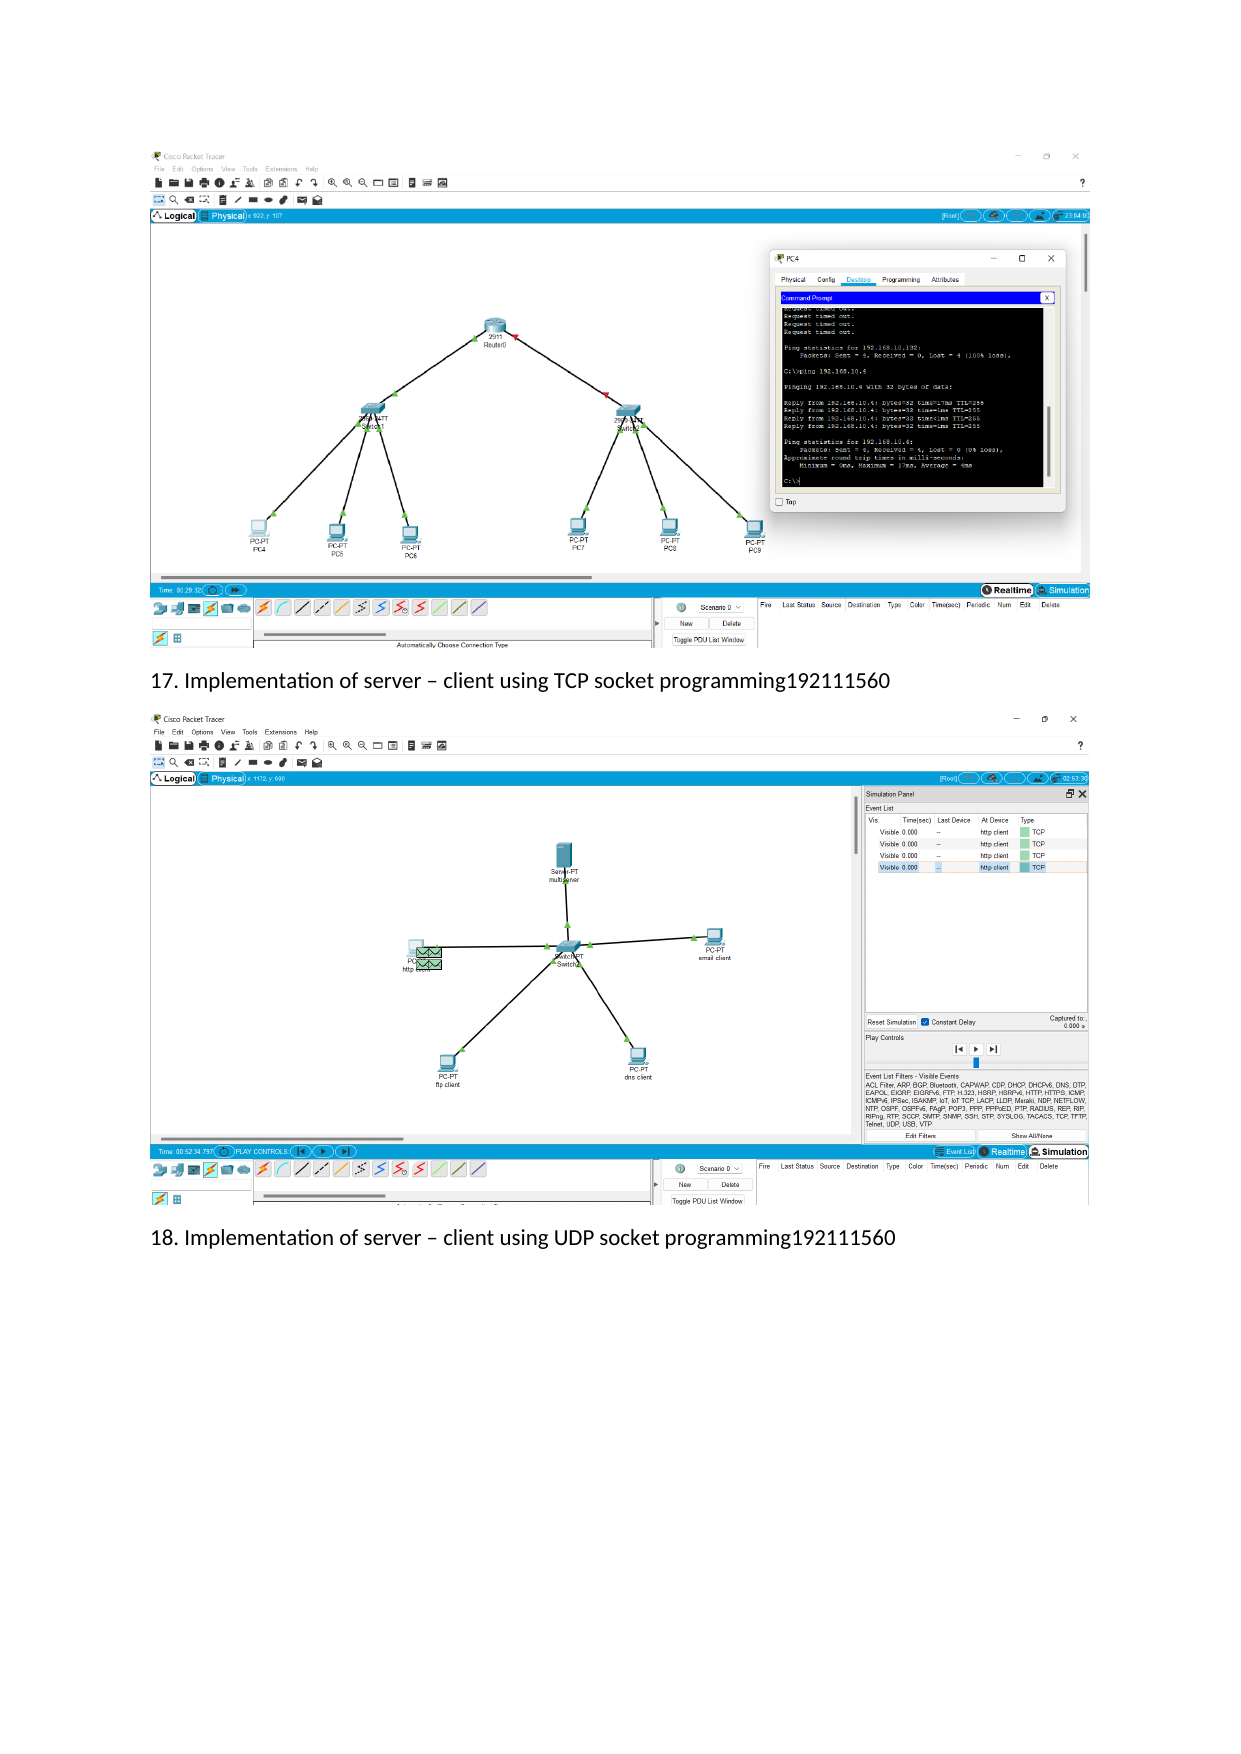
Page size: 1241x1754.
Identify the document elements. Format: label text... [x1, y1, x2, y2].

text 18. Implementation of server – client using UDP socket programming192111560 [150, 1223, 1090, 1251]
picture [988, 775, 995, 781]
picture [150, 712, 1089, 1205]
picture [990, 212, 997, 219]
picture [980, 1147, 988, 1156]
picture [150, 150, 1090, 648]
text 17. Implementation of server – client using TCP socket programming192111560 [150, 666, 1090, 694]
